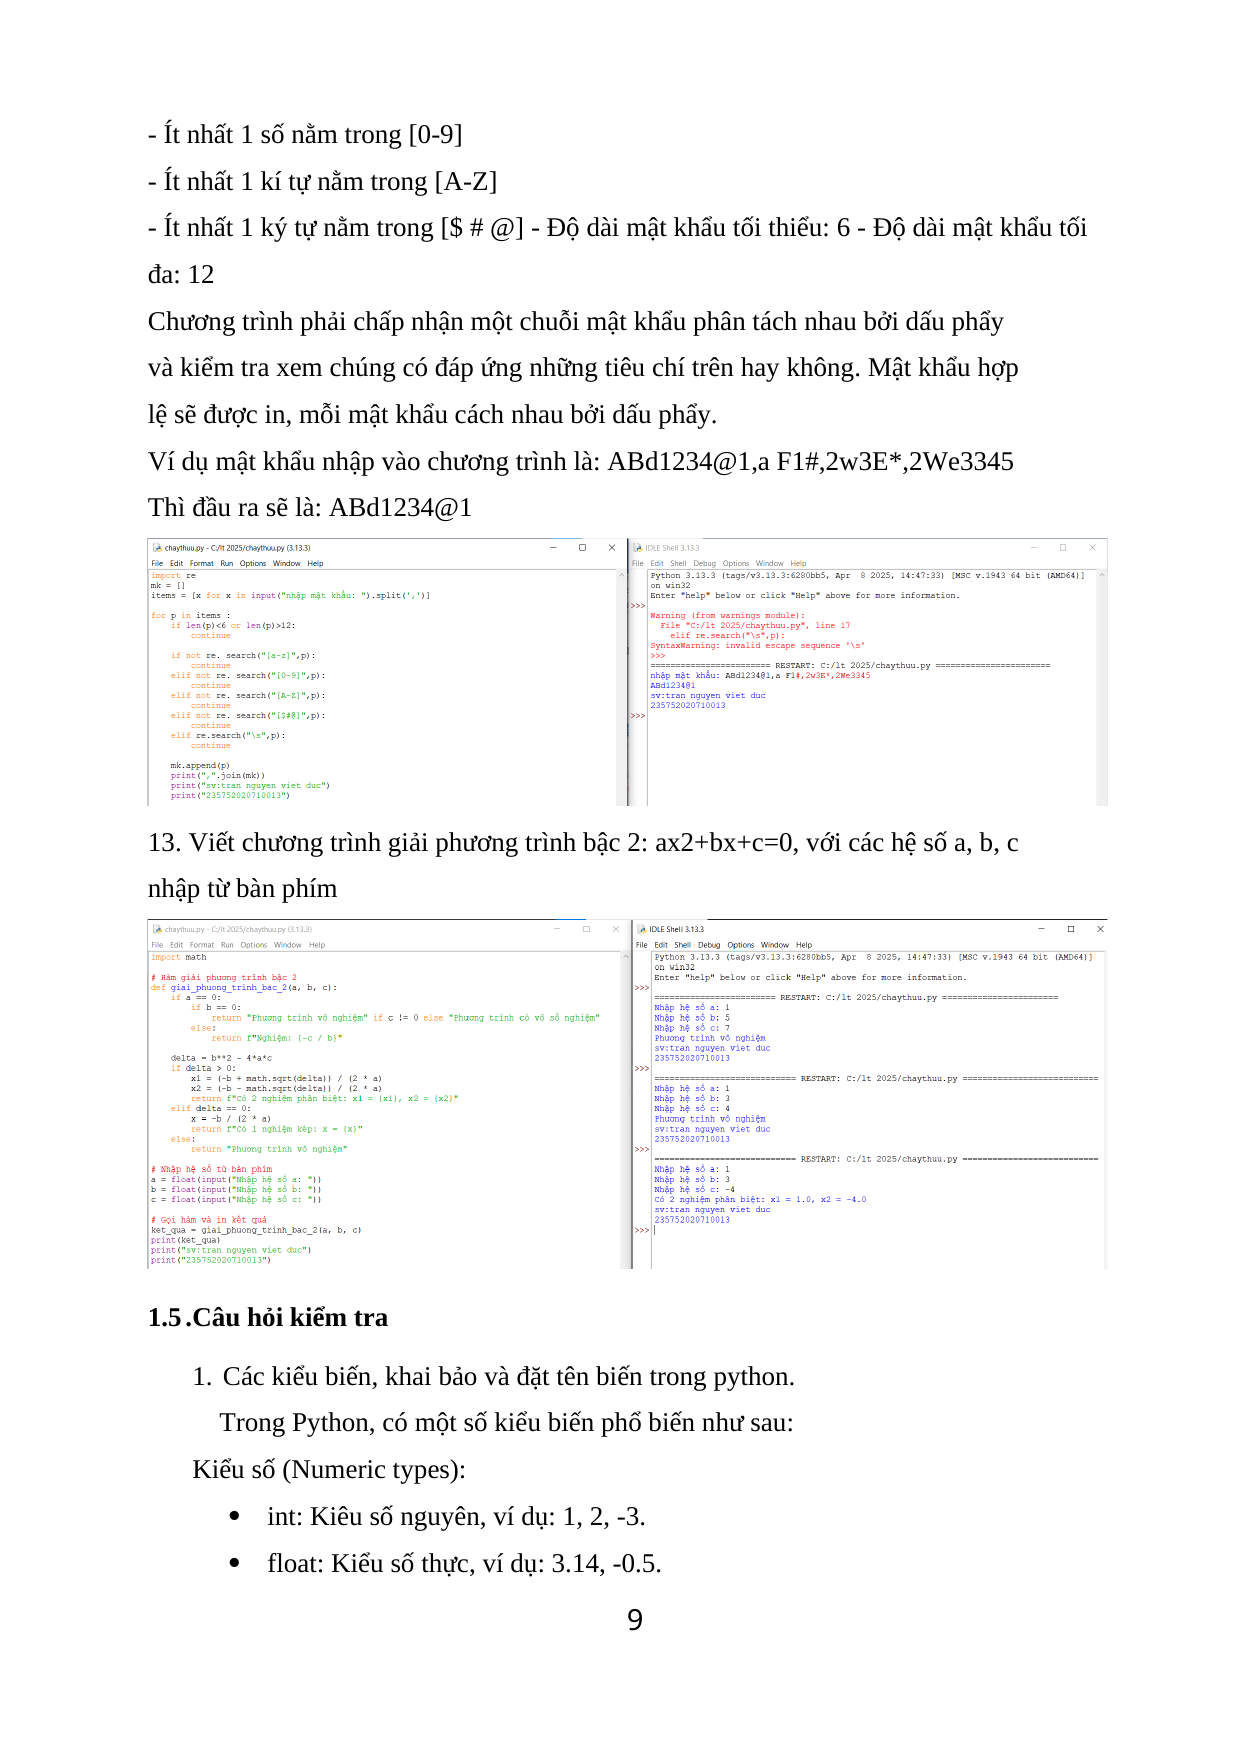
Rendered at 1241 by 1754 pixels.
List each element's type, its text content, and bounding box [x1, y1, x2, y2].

picture [147, 538, 1108, 806]
list float: Kiểu số thực, ví dụ: 3.14, -0.5. [229, 1547, 1122, 1578]
text Ví dụ mật khẩu nhập vào chương trình là: ABd1234@1,a F1#,2w3E*,2We3345 [148, 445, 1122, 476]
picture [147, 919, 1108, 1269]
text 13. Viết chương trình giải phương trình bậc 2: ax2+bx+c=0, với các hệ số a, b, c [148, 826, 1122, 857]
text - Ít nhất 1 ký tự nằm trong [$ # @] - Độ dài mật khẩu tối thiểu: 6 - Độ dài mật khẩu tối đa: 12 [148, 211, 1122, 289]
text lệ sẽ được in, mỗi mật khẩu cách nhau bởi dấu phẩy. [148, 398, 1122, 429]
list Kiểu số (Numeric types): [192, 1453, 1122, 1484]
list Trong Python, có một số kiểu biến phổ biến như sau: [192, 1407, 1122, 1438]
text - Ít nhất 1 số nằm trong [0-9] [148, 118, 1122, 149]
text và kiểm tra xem chúng có đáp ứng những tiêu chí trên hay không. Mật khẩu hợp [148, 351, 1122, 383]
text nhập từ bàn phím [148, 872, 1122, 904]
subtitle .Câu hỏi kiểm tra [148, 1301, 1122, 1332]
text Thì đầu ra sẽ là: ABd1234@1 [148, 491, 1122, 523]
text - Ít nhất 1 kí tự nằm trong [A-Z] [148, 165, 1122, 196]
text Chương trình phải chấp nhận một chuỗi mật khẩu phân tách nhau bởi dấu phẩy [148, 305, 1122, 336]
list int: Kiêu số nguyên, ví dụ: 1, 2, -3. [229, 1500, 1122, 1531]
list Các kiểu biến, khai bảo và đặt tên biến trong python. [177, 1360, 1122, 1391]
